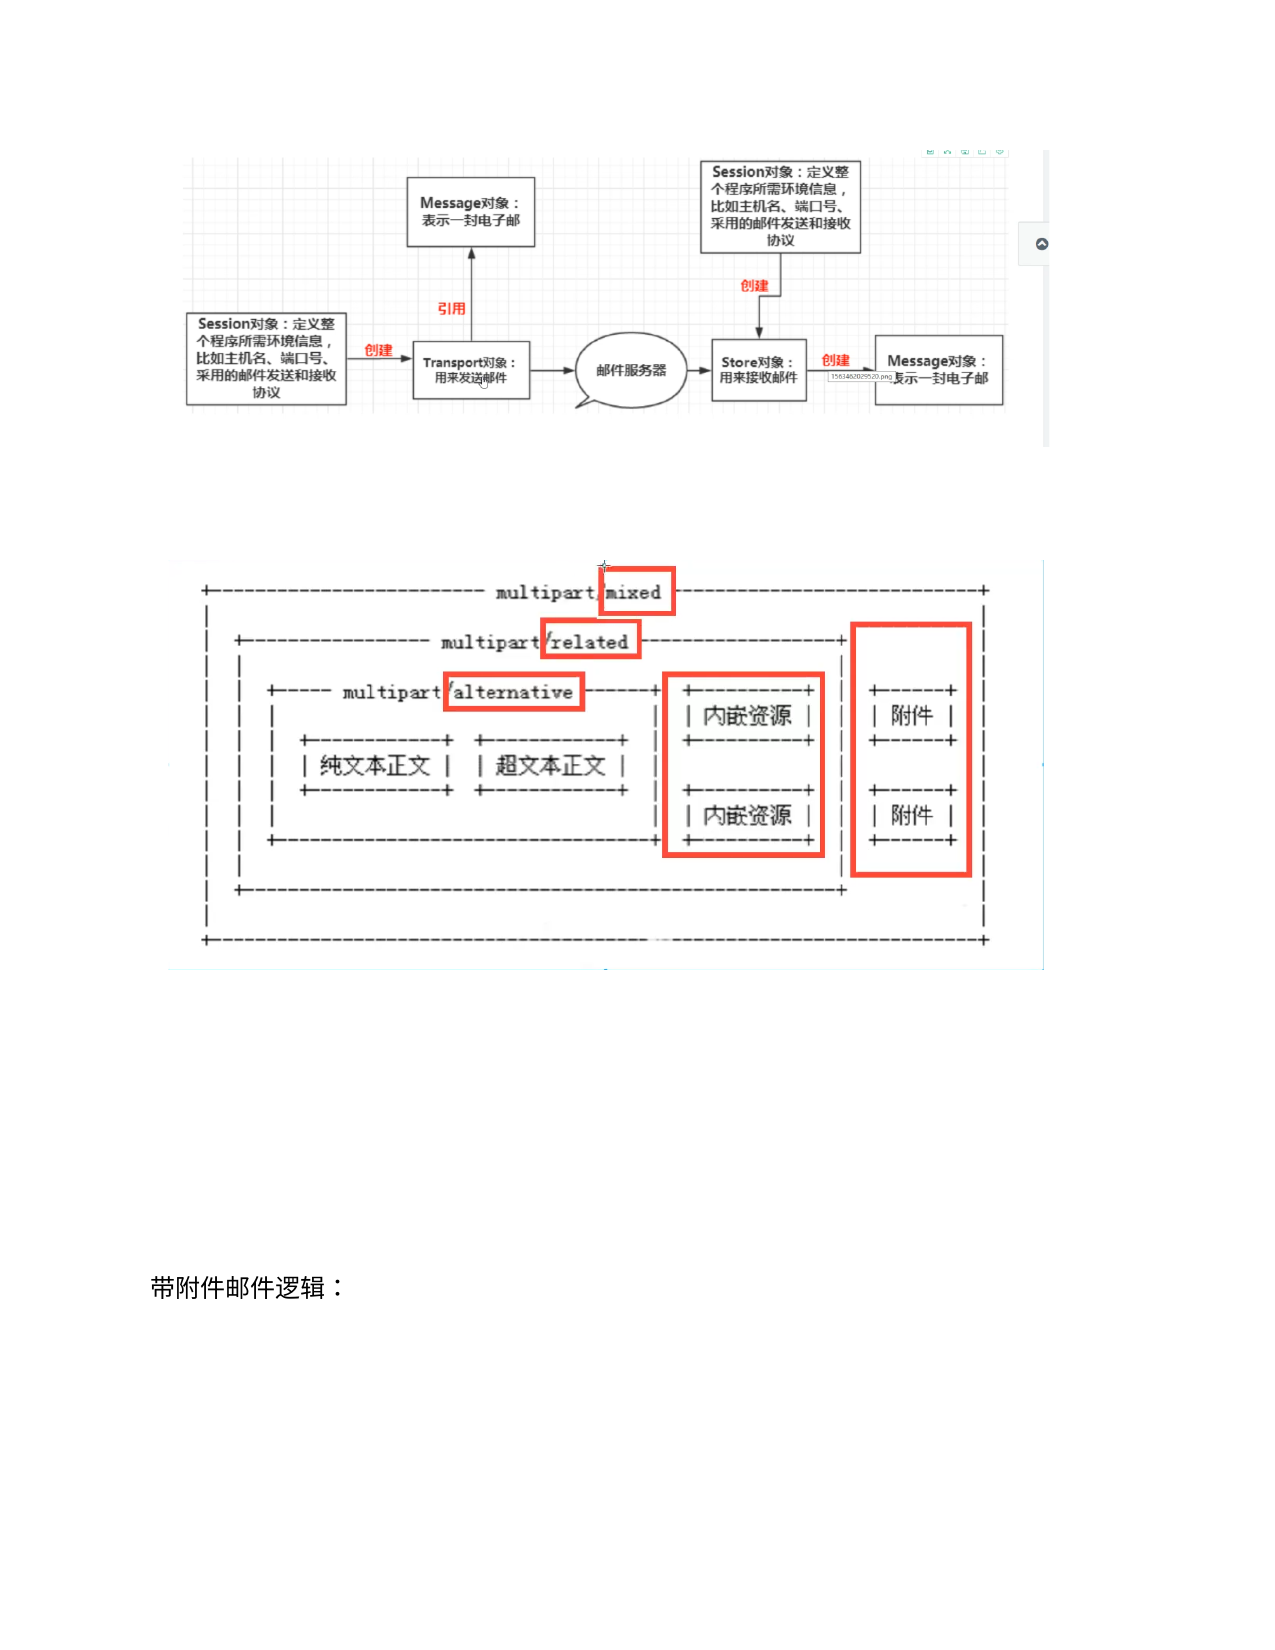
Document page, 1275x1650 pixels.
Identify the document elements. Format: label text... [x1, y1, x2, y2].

picture [168, 560, 1044, 970]
picture [174, 150, 1050, 447]
text 带附件邮件逻辑： [150, 1275, 1125, 1304]
